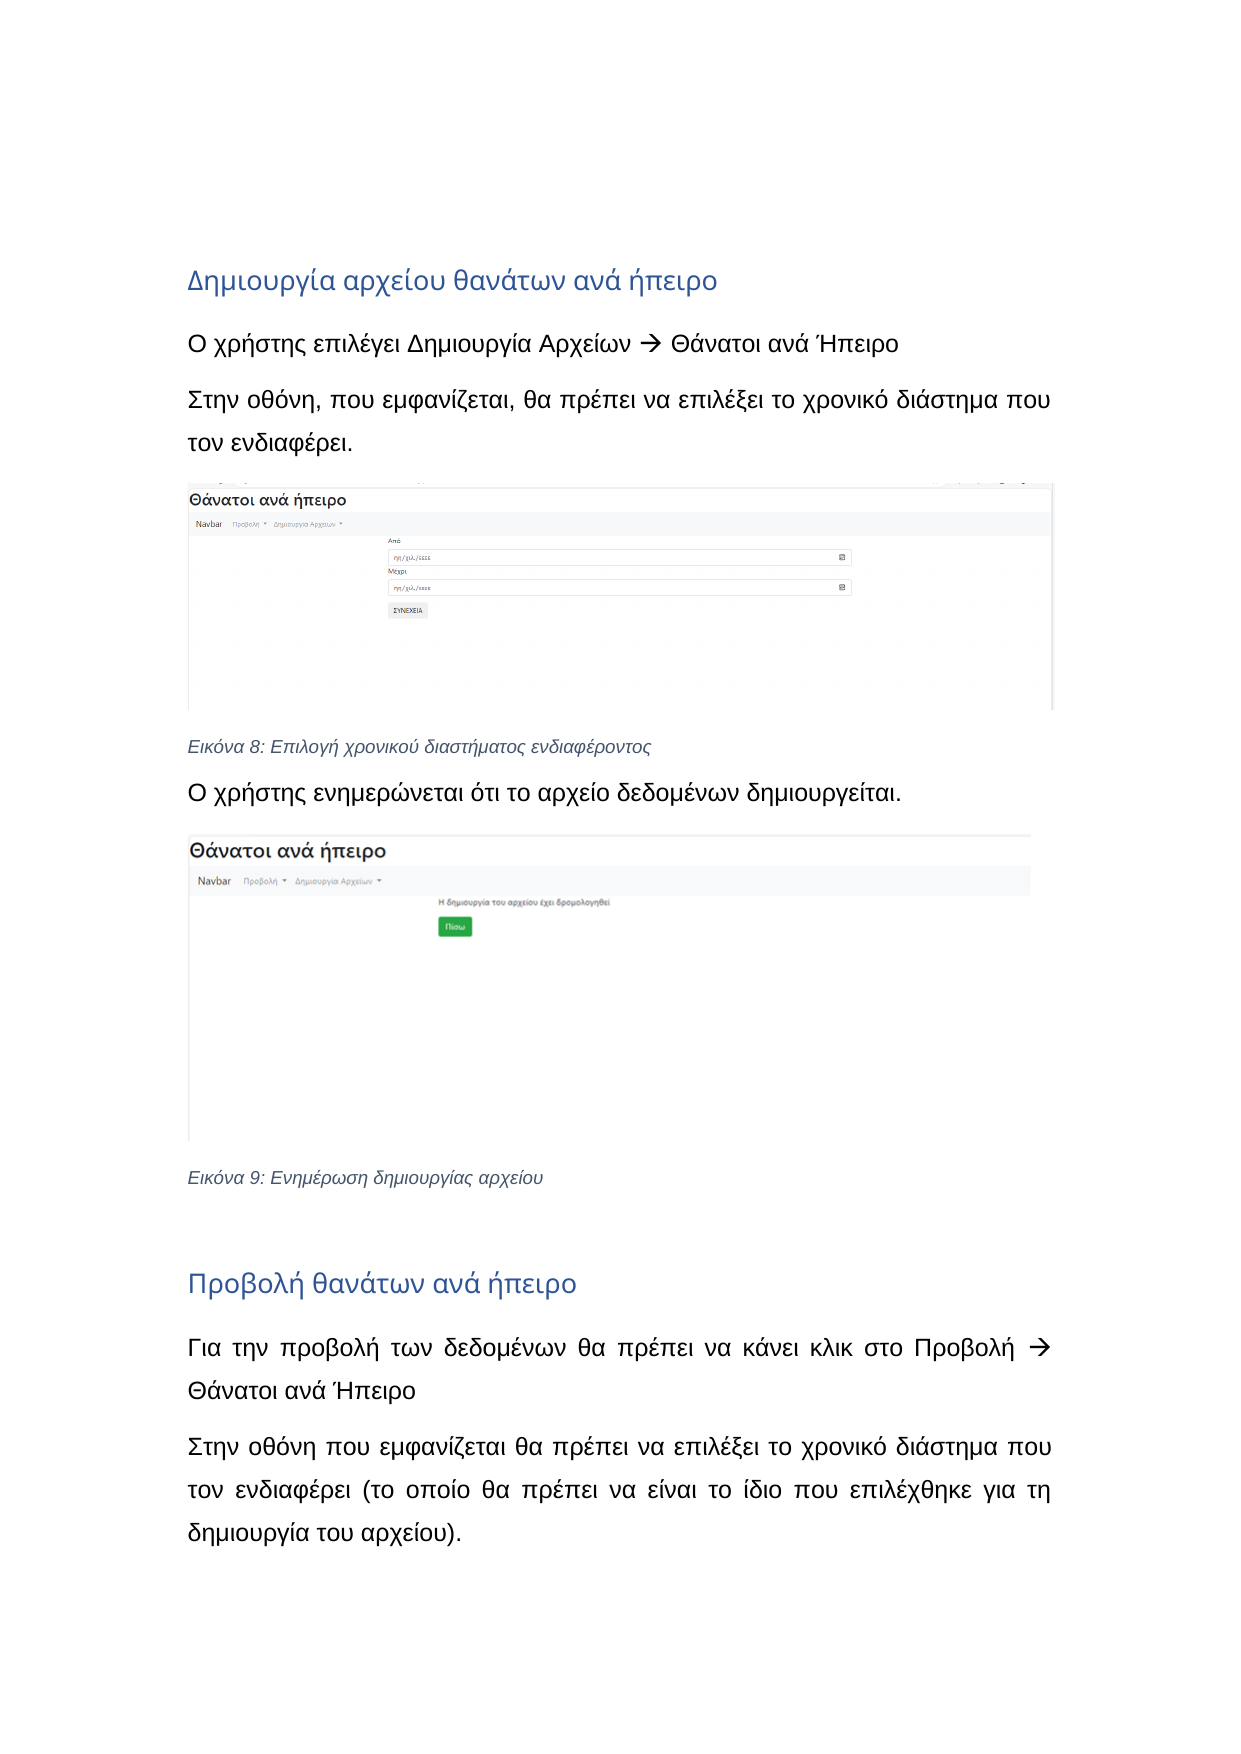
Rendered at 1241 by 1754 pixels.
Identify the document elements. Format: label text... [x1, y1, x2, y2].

text Εικόνα 8: Επιλογή χρονικού διαστήματος ενδιαφέροντος [187, 736, 1053, 758]
picture [187, 834, 1031, 1141]
text Εικόνα 9: Ενημέρωση δημιουργίας αρχείου [187, 1167, 1053, 1188]
text Για την προβολή των δεδομένων θα πρέπει να κάνει κλικ στο Προβολή Θάνατοι ανά Ήπειρο [187, 1333, 1053, 1405]
text Ο χρήστης ενημερώνεται ότι το αρχείο δεδομένων δημιουργείται. [187, 778, 1053, 807]
text Δημιουργία αρχείου θανάτων ανά ήπειρο [187, 261, 1053, 298]
text Ο χρήστης επιλέγει Δημιουργία Αρχείων Θάνατοι ανά Ήπειρο [187, 329, 1053, 358]
text Στην οθόνη, που εμφανίζεται, θα πρέπει να επιλέξει το χρονικό διάστημα που τον ενδιαφέρει. [187, 385, 1053, 457]
picture [187, 483, 1055, 710]
text Προβολή θανάτων ανά ήπειρο [187, 1265, 1053, 1302]
text Στην οθόνη που εμφανίζεται θα πρέπει να επιλέξει το χρονικό διάστημα που τον ενδιαφέρει (το οποίο θα πρέπει να είναι το ίδιο που επιλέχθηκε για τη δημιουργία του αρχείου). [187, 1432, 1053, 1547]
